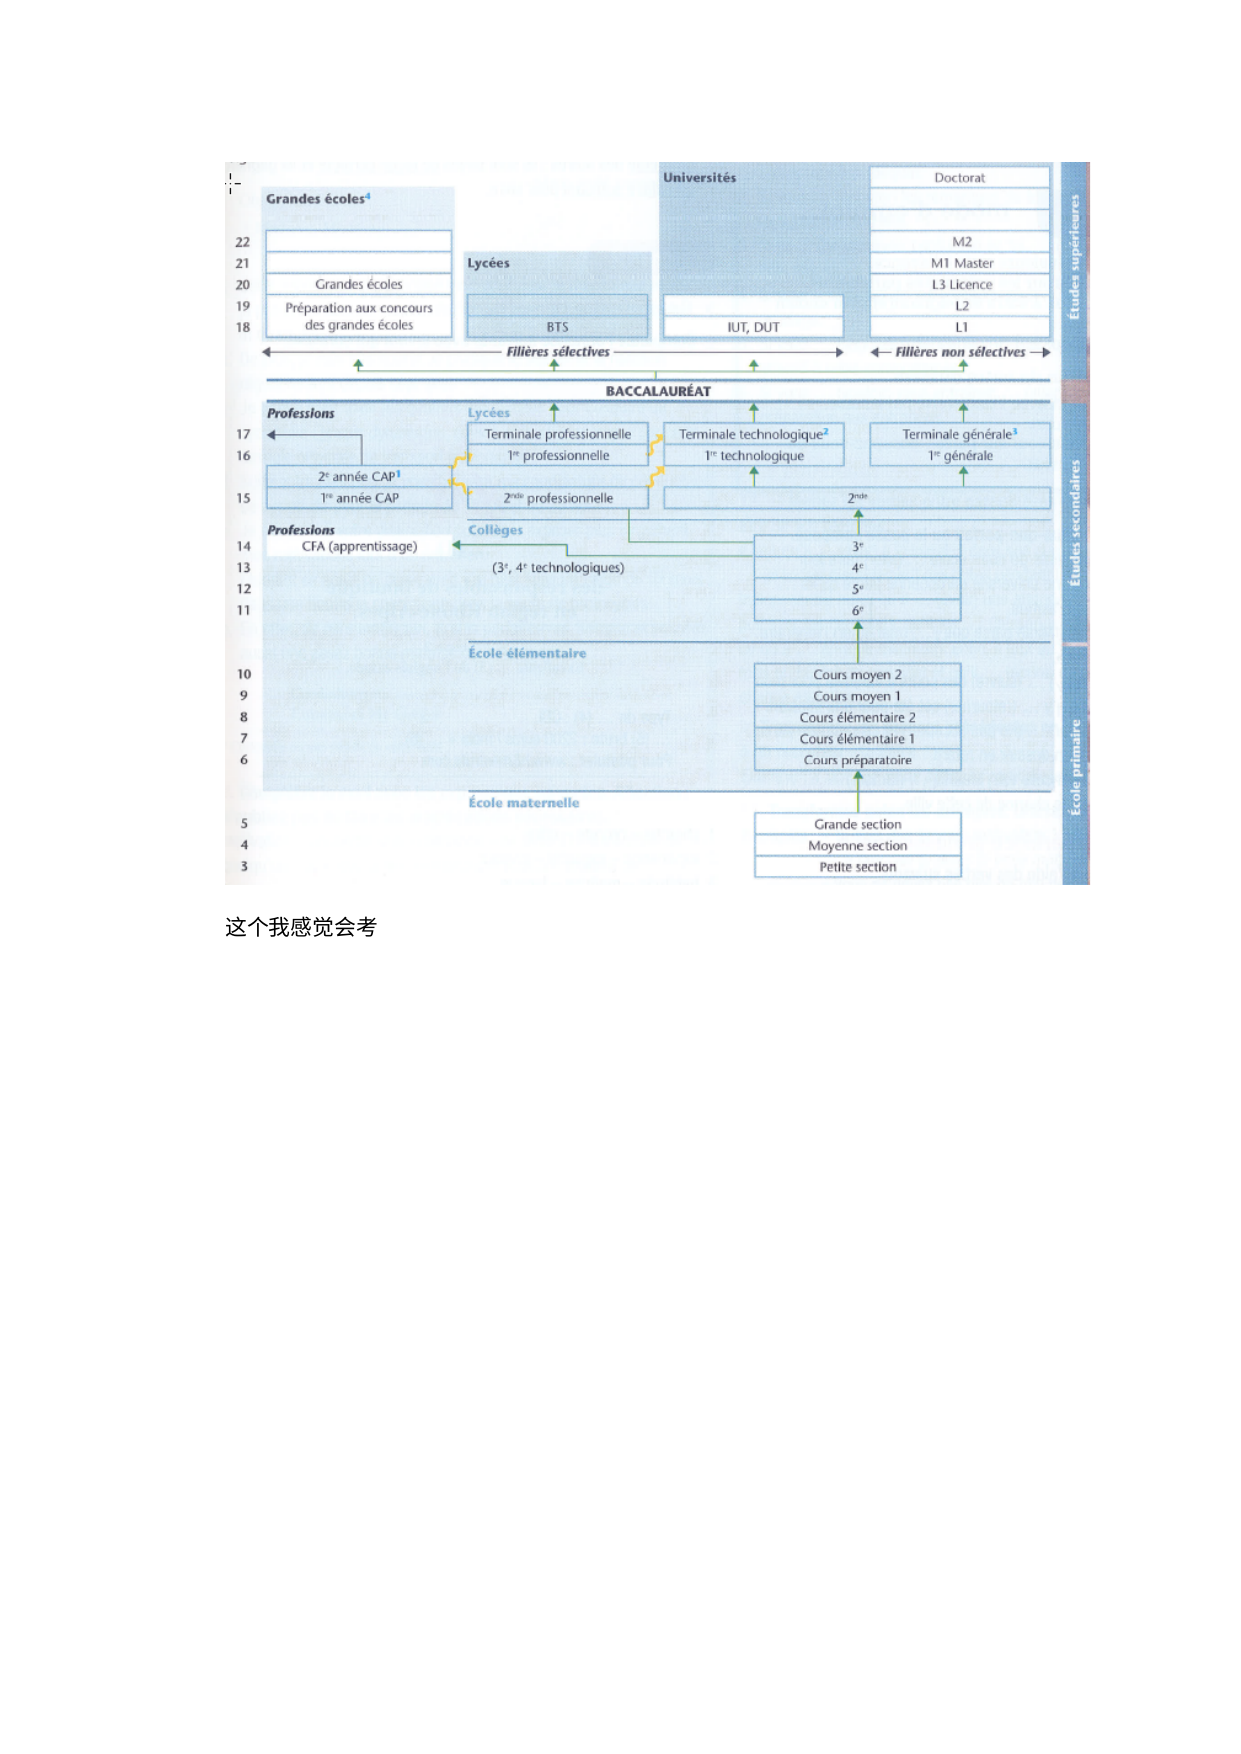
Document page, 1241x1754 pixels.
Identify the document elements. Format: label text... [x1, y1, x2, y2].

list 这个我感觉会考 [225, 909, 1053, 942]
picture [225, 162, 1091, 885]
